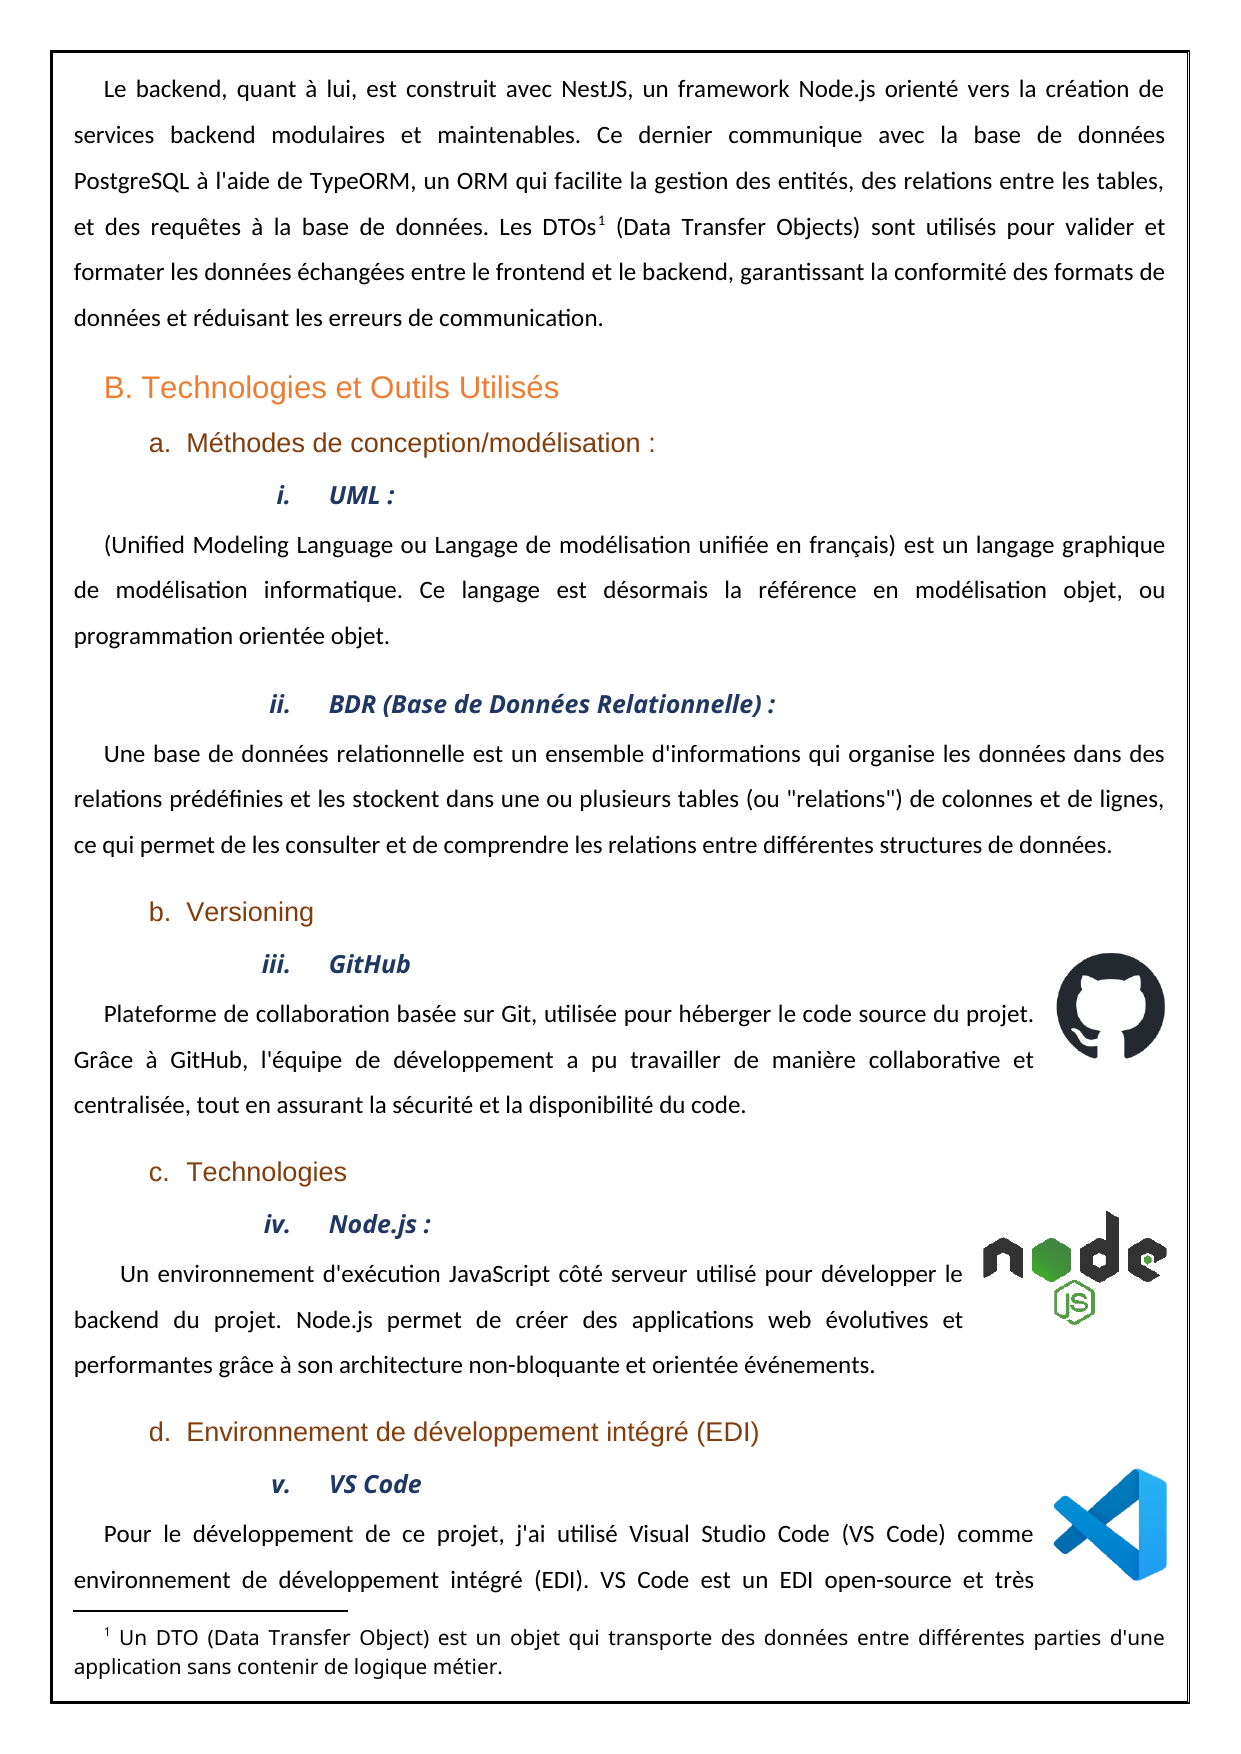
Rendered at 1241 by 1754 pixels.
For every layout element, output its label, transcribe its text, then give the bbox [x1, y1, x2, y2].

text Le backend, quant à lui, est construit avec NestJS, un framework Node.js orienté vers la création de services backend modulaires et maintenables. Ce dernier communique avec la base de données PostgreSQL à l'aide de TypeORM, un ORM qui facilite la gestion des entités, des relations entre les tables, et des requêtes à la base de données. Les DTOs (Data Transfer Objects) sont utilisés pour valider et formater les données échangées entre le frontend et le backend, garantissant la conformité des formats de données et réduisant les erreurs de communication. [73, 73, 1167, 333]
picture [1054, 949, 1167, 1062]
picture [983, 1211, 1167, 1325]
text Plateforme de collaboration basée sur Git, utilisée pour héberger le code source du projet. Grâce à GitHub, l'équipe de développement a pu travailler de manière collaborative et centralisée, tout en assurant la sécurité et la disponibilité du code. [73, 998, 1167, 1120]
subtitle Versioning [148, 896, 1167, 927]
subtitle BDR (Base de Données Relationnelle) : [291, 687, 1167, 721]
subtitle GitHub [291, 947, 1167, 981]
picture [1054, 1468, 1167, 1581]
subtitle Méthodes de conception/modélisation : [148, 427, 1167, 458]
subtitle Technologies et Outils Utilisés [103, 369, 1167, 405]
text Une base de données relationnelle est un ensemble d'informations qui organise les données dans des relations prédéfinies et les stockent dans une ou plusieurs tables (ou "relations") de colonnes et de lignes, ce qui permet de les consulter et de comprendre les relations entre différentes structures de données. [73, 738, 1167, 860]
text Un environnement d'exécution JavaScript côté serveur utilisé pour développer le backend du projet. Node.js permet de créer des applications web évolutives et performantes grâce à son architecture non-bloquante et orientée événements. [73, 1258, 1167, 1380]
subtitle Node.js : [291, 1207, 1167, 1241]
subtitle Environnement de développement intégré (EDI) [148, 1416, 1167, 1447]
subtitle Technologies [148, 1156, 1167, 1187]
subtitle VS Code [291, 1467, 1167, 1501]
subtitle UML : [291, 478, 1167, 512]
text (Unified Modeling Language ou Langage de modélisation unifiée en français) est un langage graphique de modélisation informatique. Ce langage est désormais la référence en modélisation objet, ou programmation orientée objet. [73, 529, 1167, 651]
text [73, 1518, 1167, 1594]
